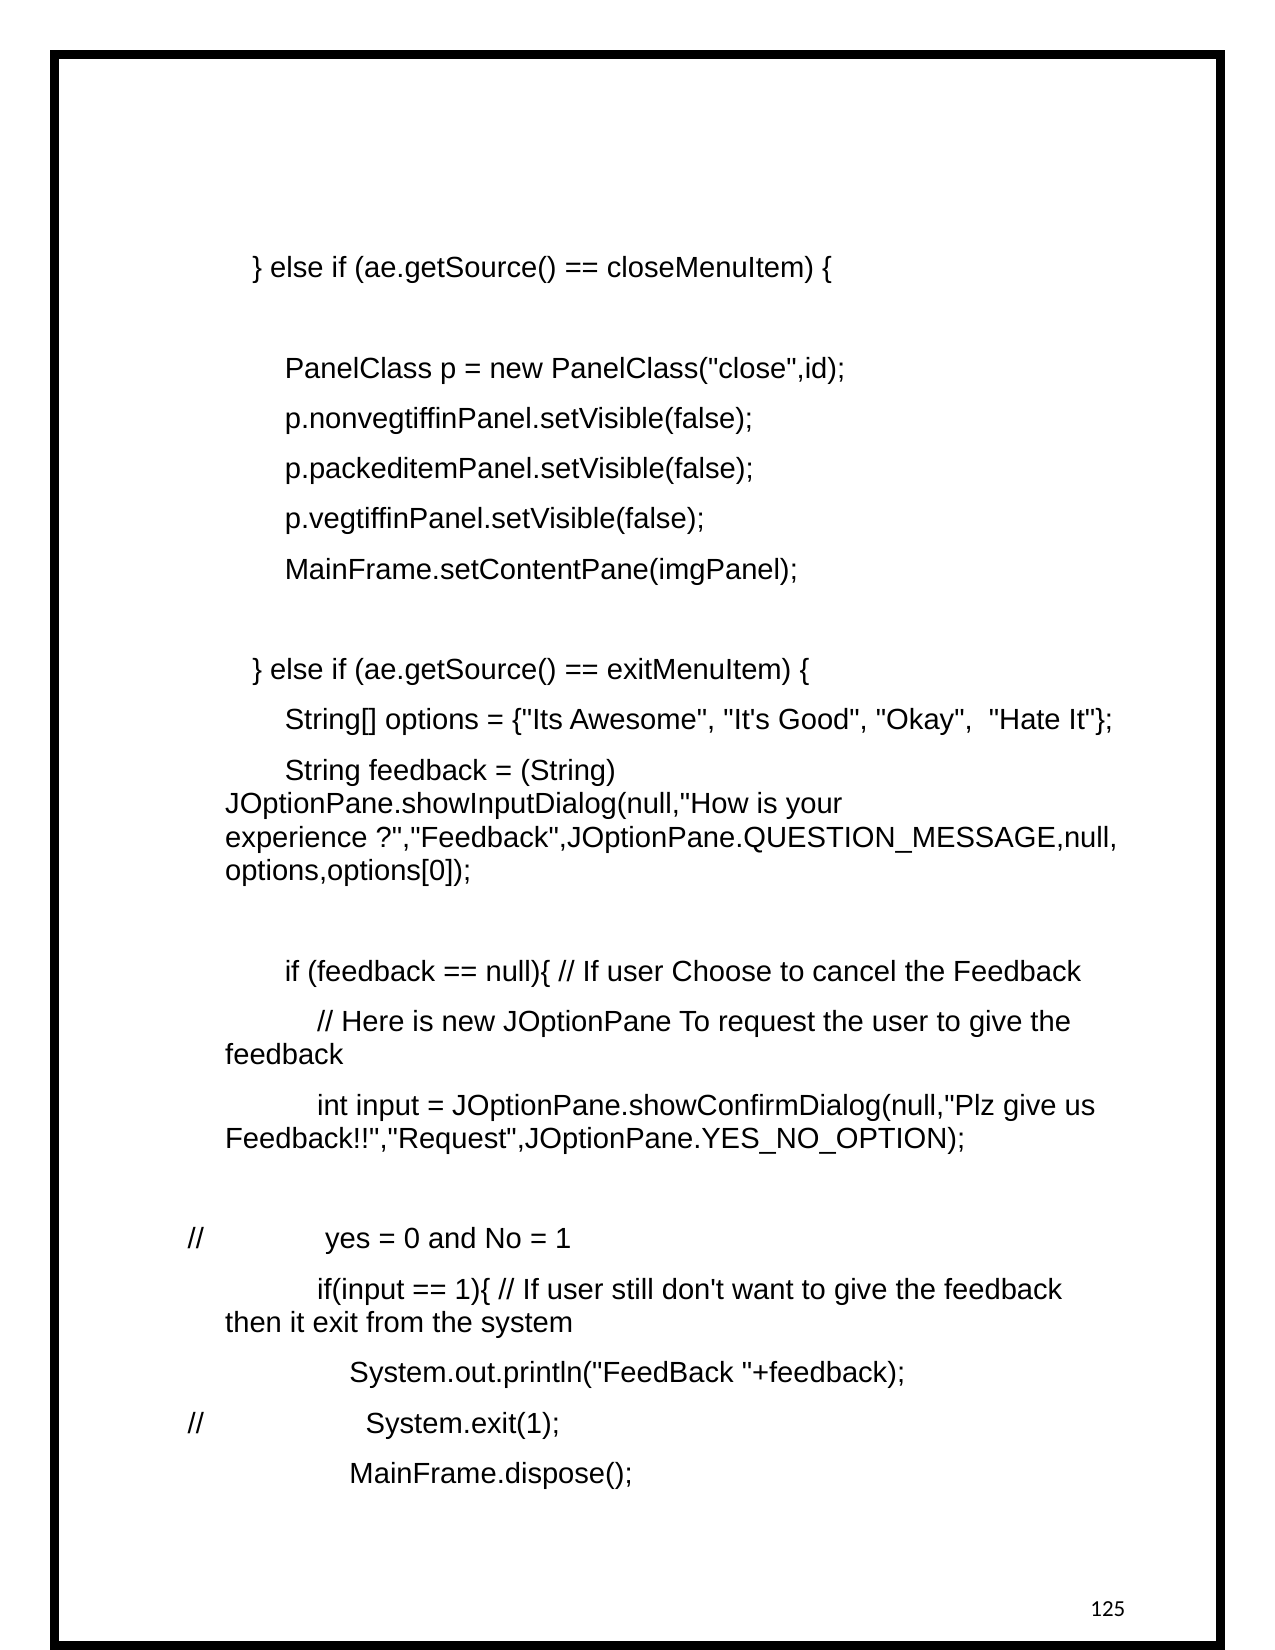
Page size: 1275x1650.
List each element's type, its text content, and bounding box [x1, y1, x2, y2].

text p.vegtiffinPanel.setVisible(false); [187, 501, 1125, 535]
text MainFrame.setContentPane(imgPanel); [187, 552, 1125, 585]
text // Here is new JOptionPane To request the user to give the feedback [187, 1004, 1125, 1071]
text if (feedback == null){ // If user Choose to cancel the Feedback [187, 953, 1125, 987]
text System.out.println("FeedBack "+feedback); [187, 1355, 1125, 1389]
text if(input == 1){ // If user still don't want to give the feedback then it exit from the system [187, 1272, 1125, 1339]
text p.nonvegtiffinPanel.setVisible(false); [187, 401, 1125, 434]
text PanelClass p = new PanelClass("close",id); [187, 351, 1125, 384]
text // System.exit(1); [187, 1406, 1125, 1439]
text // yes = 0 and No = 1 [187, 1221, 1125, 1255]
text MainFrame.dispose(); [187, 1456, 1125, 1489]
text } else if (ae.getSource() == exitMenuItem) { [187, 652, 1125, 686]
text String[] options = {"Its Awesome", "It's Good", "Okay", "Hate It"}; [187, 702, 1125, 736]
text String feedback = (String) JOptionPane.showInputDialog(null,"How is your experience ?","Feedback",JOptionPane.QUESTION_MESSAGE,null,options,options[0]); [187, 752, 1125, 887]
text int input = JOptionPane.showConfirmDialog(null,"Plz give us Feedback!!","Request",JOptionPane.YES_NO_OPTION); [187, 1087, 1125, 1154]
text p.packeditemPanel.setVisible(false); [187, 451, 1125, 485]
text } else if (ae.getSource() == closeMenuItem) { [187, 250, 1125, 284]
